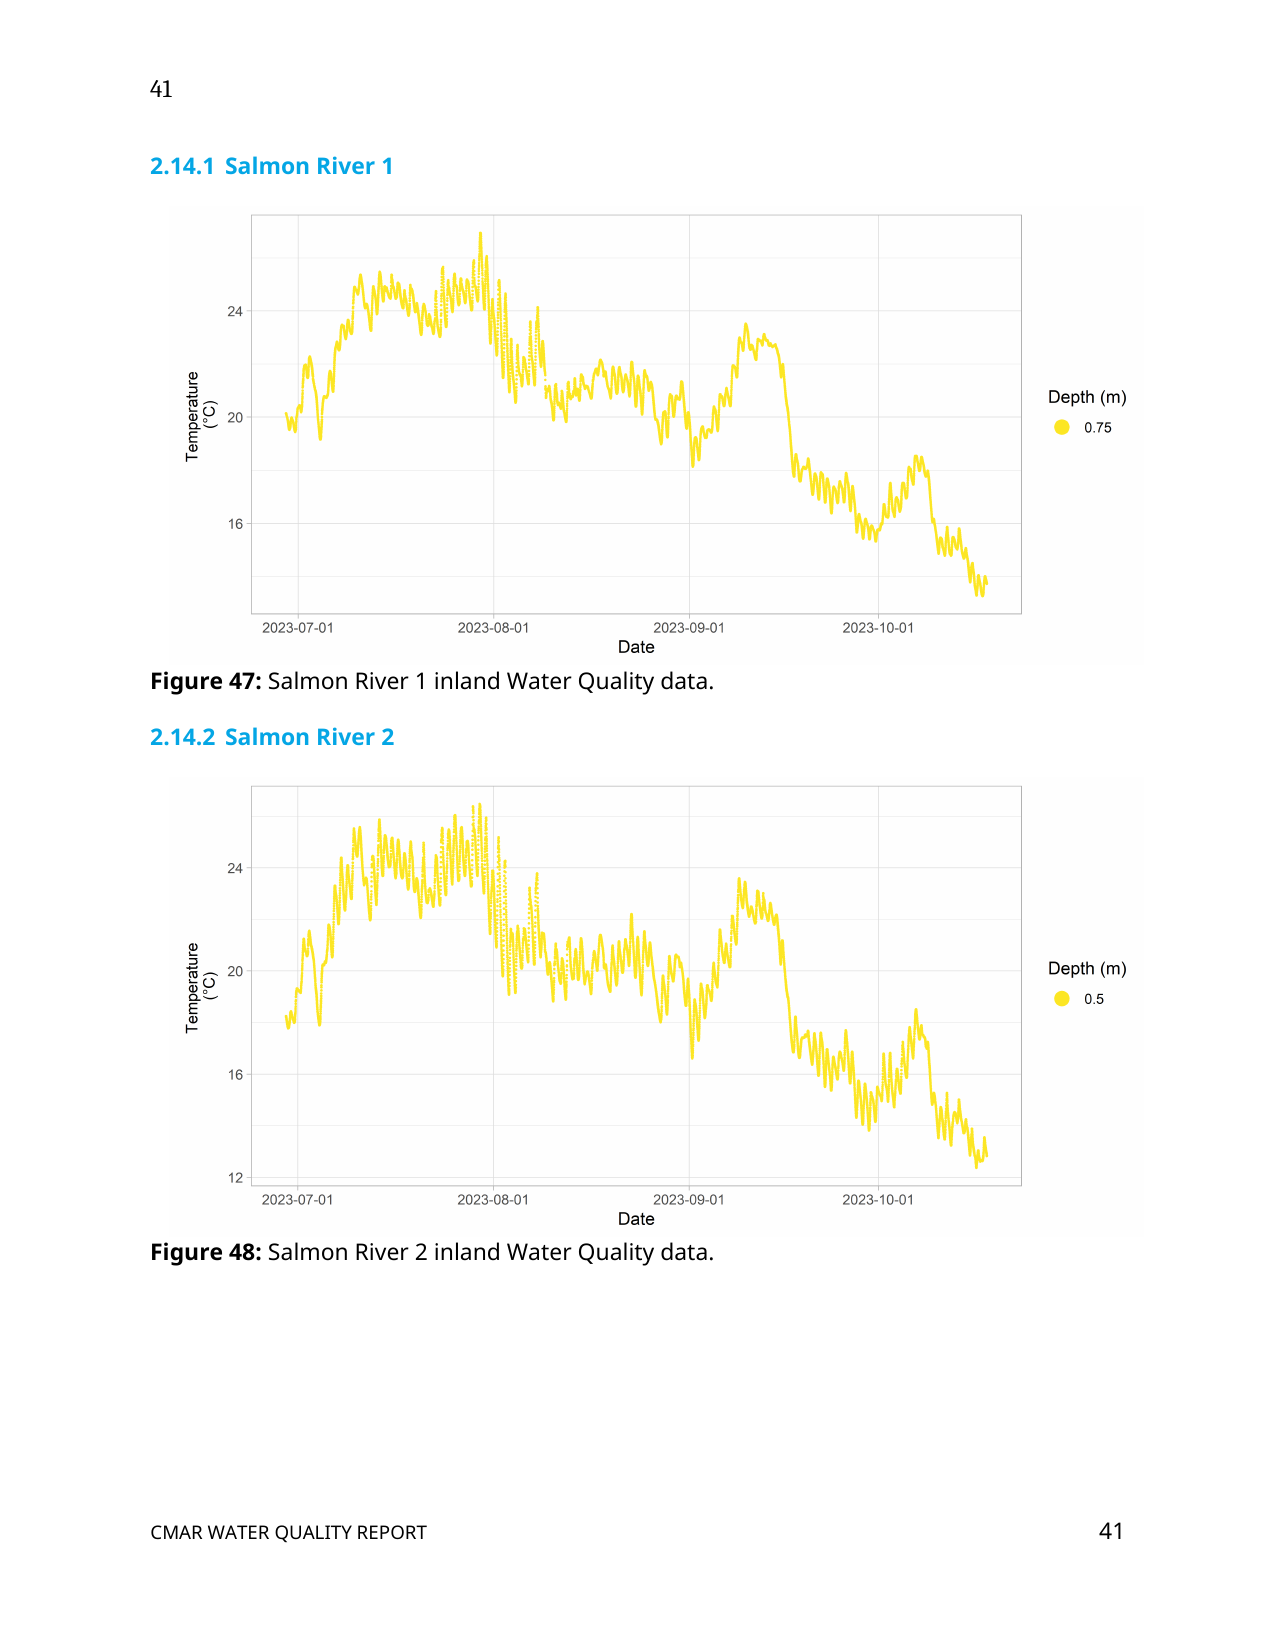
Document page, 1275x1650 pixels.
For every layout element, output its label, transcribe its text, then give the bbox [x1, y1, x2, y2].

picture [168, 777, 1144, 1237]
picture [168, 206, 1144, 665]
subtitle Salmon River 2 [150, 721, 1125, 752]
subtitle Salmon River 1 [150, 150, 1125, 181]
